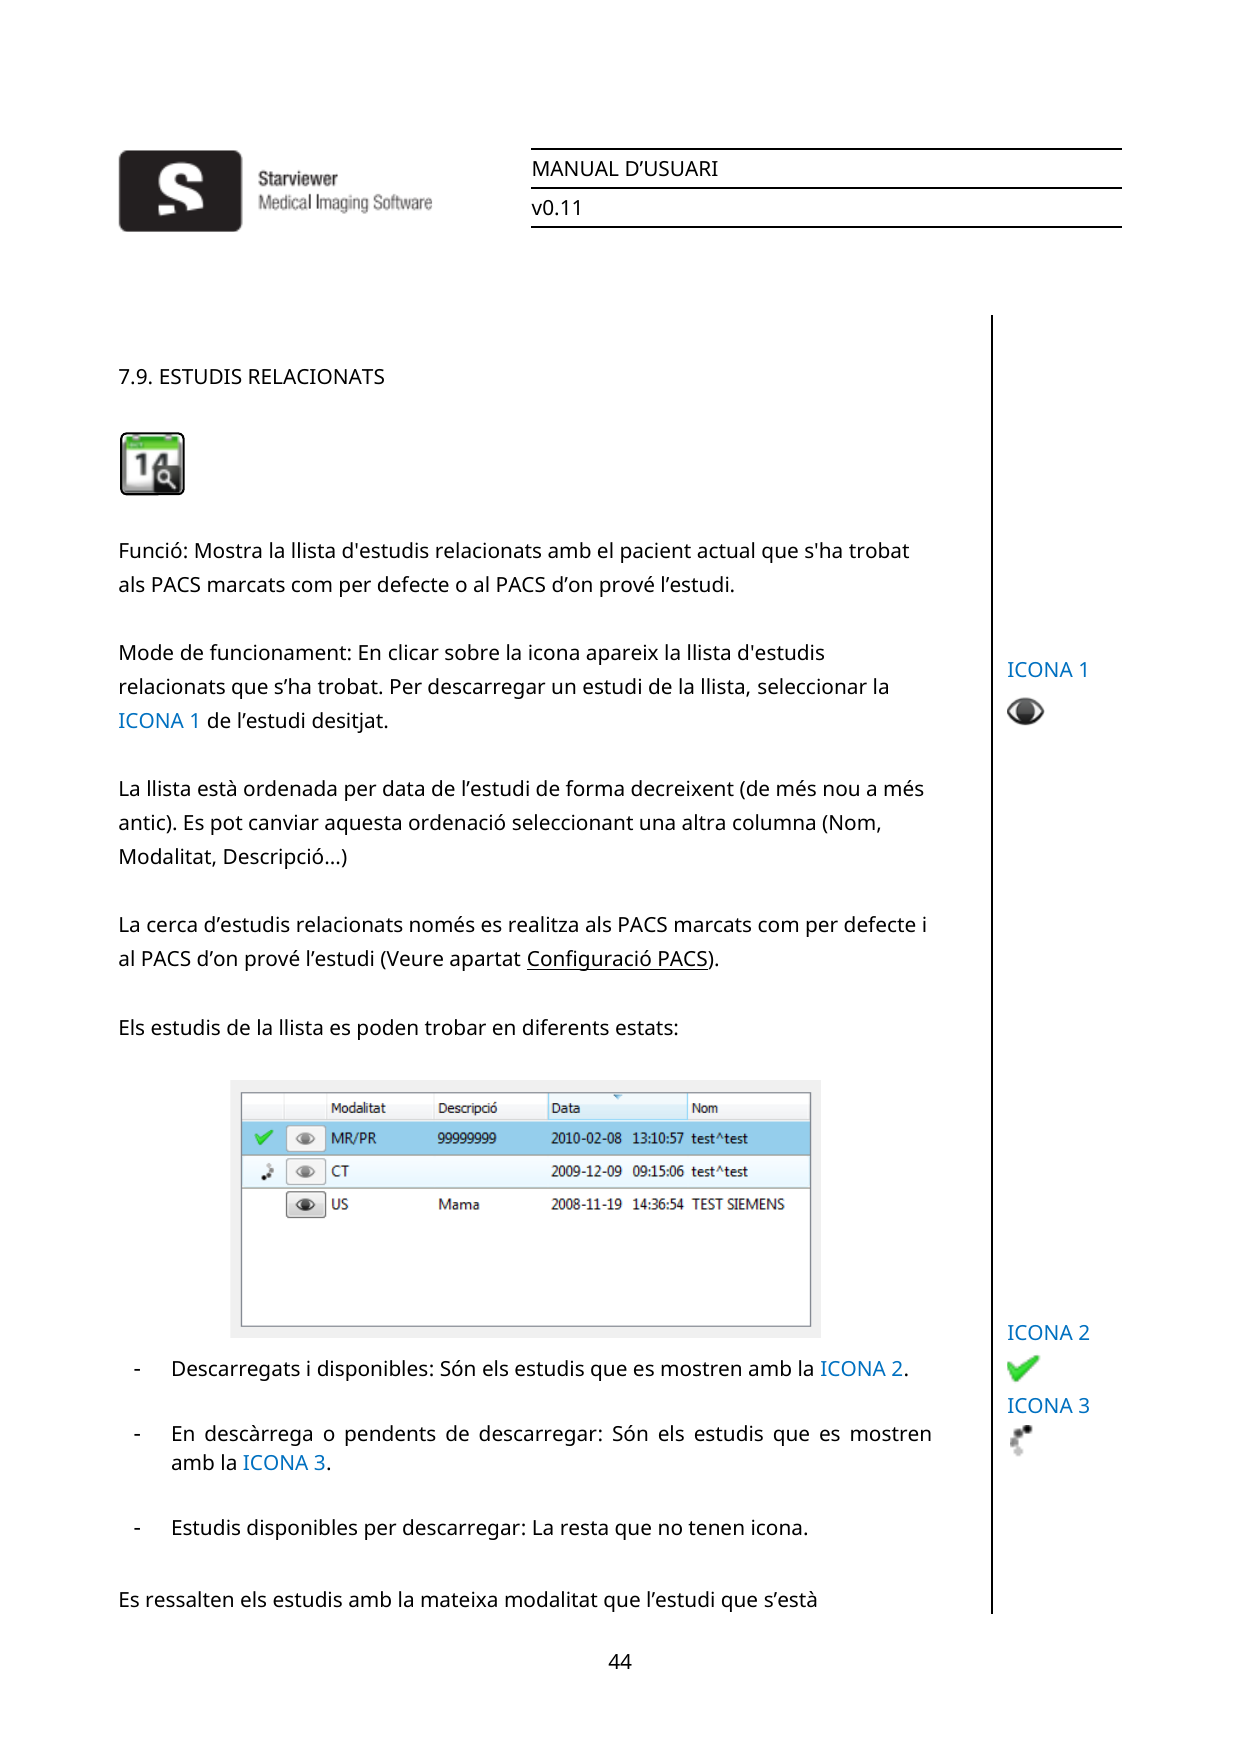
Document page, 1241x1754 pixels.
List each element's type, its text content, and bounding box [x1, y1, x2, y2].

text La cerca d’estudis relacionats només es realitza als PACS marcats com per defecte i al PACS d’on prové l’estudi (Veure apartat Configuració PACS). [118, 910, 991, 973]
list Descarregats i disponibles: Són els estudis que es mostren amb la ICONA 2. [133, 1352, 991, 1383]
picture [123, 435, 182, 493]
text Els estudis de la llista es poden trobar en diferents estats: [118, 1013, 991, 1041]
table_header ICONA 1 ICONA 2 ICONA 3 [993, 315, 1122, 1614]
picture [230, 1080, 821, 1338]
text Funció: Mostra la llista d'estudis relacionats amb el pacient actual que s'ha trobat als PACS marcats com per defecte o al PACS d’on prové l’estudi. [118, 536, 991, 598]
text Mode de funcionament: En clicar sobre la icona apareix la llista d'estudis relacionats que s’ha trobat. Per descarregar un estudi de la llista, seleccionar la ICONA 1 de l’estudi desitjat. [118, 638, 991, 734]
picture [1010, 1425, 1046, 1461]
list Estudis disponibles per descarregar: La resta que no tenen icona. [133, 1511, 991, 1542]
list En descàrrega o pendents de descarregar: Són els estudis que es mostren amb la ICONA 3. [133, 1417, 991, 1477]
subtitle Estudis relacionats [118, 362, 991, 391]
text La llista està ordenada per data de l’estudi de forma decreixent (de més nou a més antic). Es pot canviar aquesta ordenació seleccionant una altra columna (Nom, Modalitat, Descripció...) [118, 774, 991, 871]
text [118, 1585, 991, 1614]
picture [1007, 689, 1045, 734]
picture [1007, 1352, 1041, 1386]
